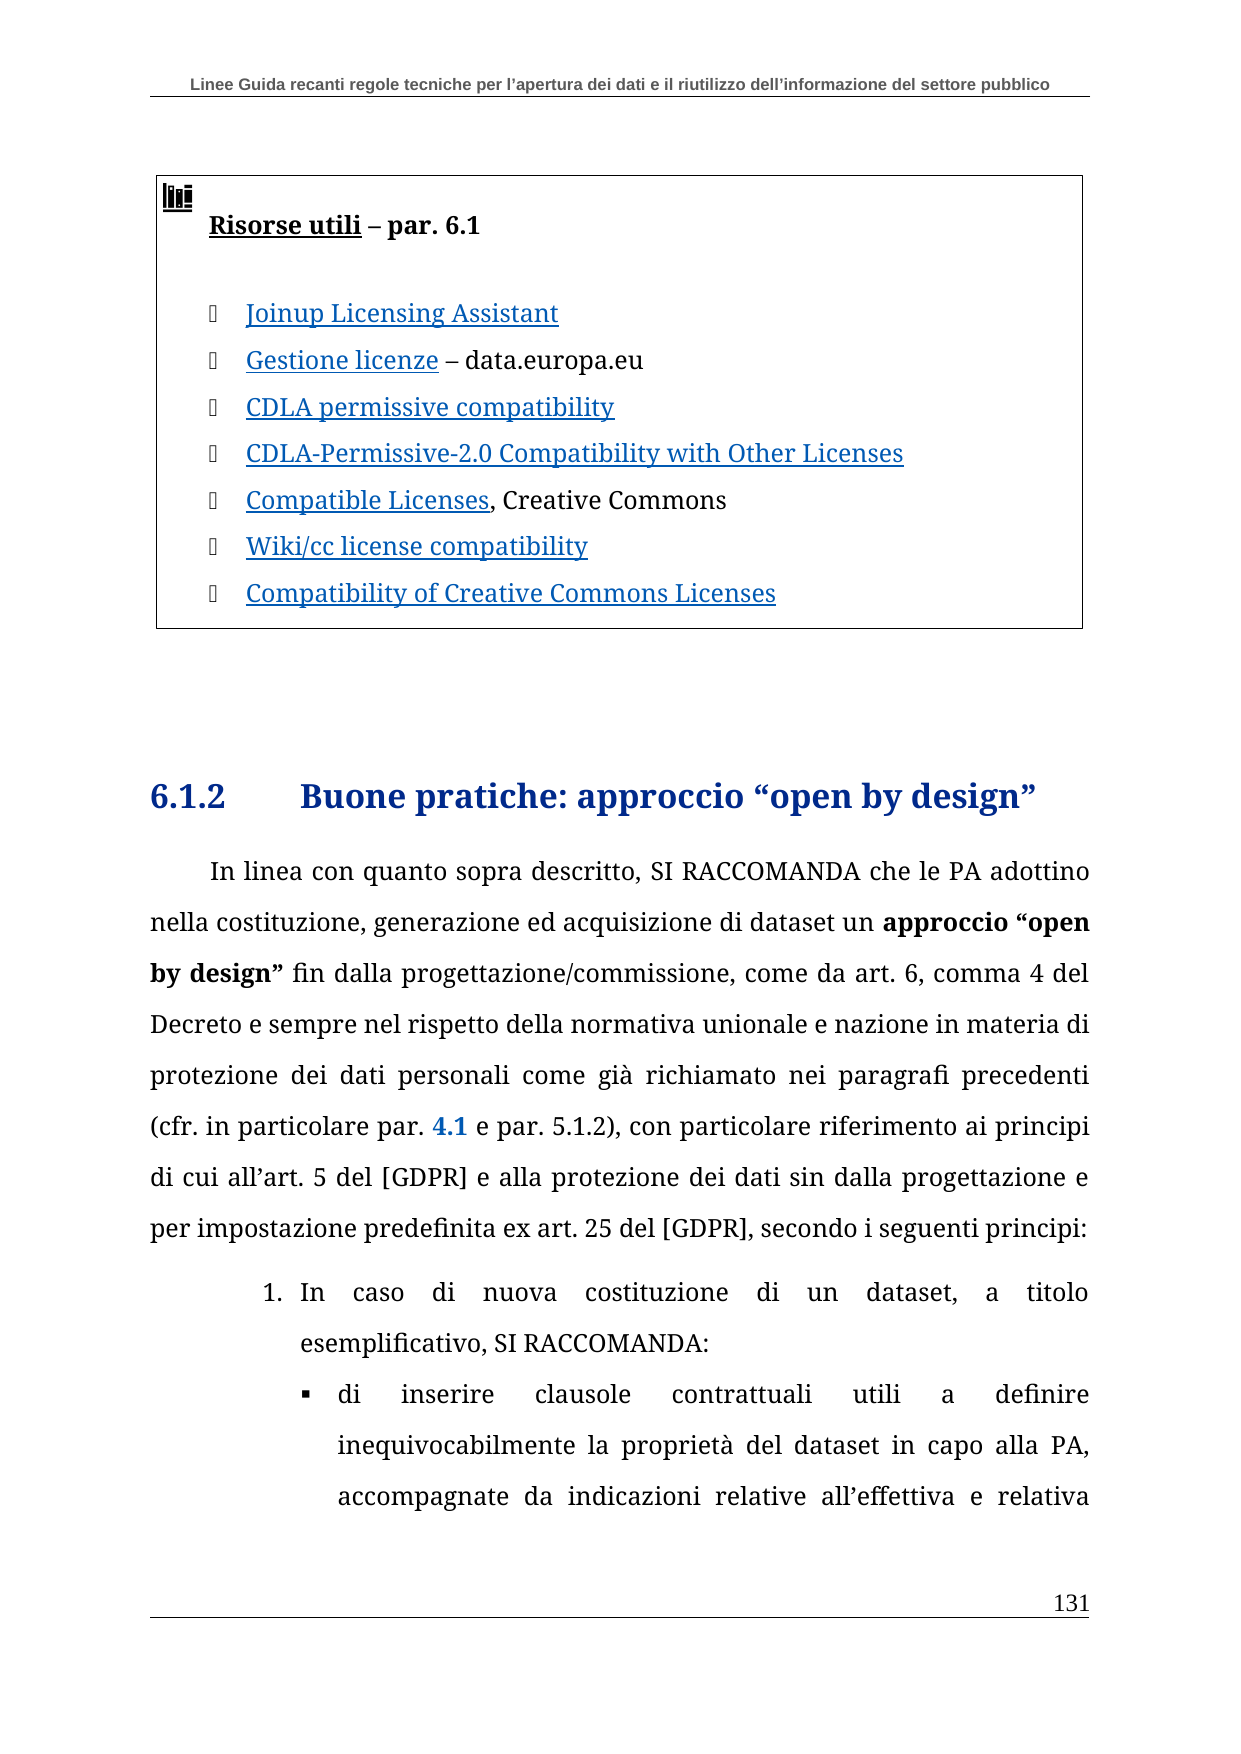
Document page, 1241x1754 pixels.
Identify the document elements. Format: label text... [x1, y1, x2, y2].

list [300, 1376, 1090, 1512]
subtitle Buone pratiche: approccio “open by design” [150, 773, 1090, 818]
text In linea con quanto sopra descritto, si raccomanda che le PA adottino nella costituzione, generazione ed acquisizione di dataset un approccio “open by design” fin dalla progettazione/commissione, come da art. 6, comma 4 del Decreto e sempre nel rispetto della normativa unionale e nazione in materia di protezione dei dati personali come già richiamato nei paragrafi precedenti (cfr. in particolare par. 4.1 e par. 5.1.2), con particolare riferimento ai principi di cui all’art. 5 del [GDPR] e alla protezione dei dati sin dalla progettazione e per impostazione predefinita ex art. 25 del [GDPR], secondo i seguenti principi: [150, 853, 1090, 1245]
picture [157, 177, 198, 218]
list In caso di nuova costituzione di un dataset, a titolo esemplificativo, SI RACCOMANDA: [262, 1274, 1090, 1359]
